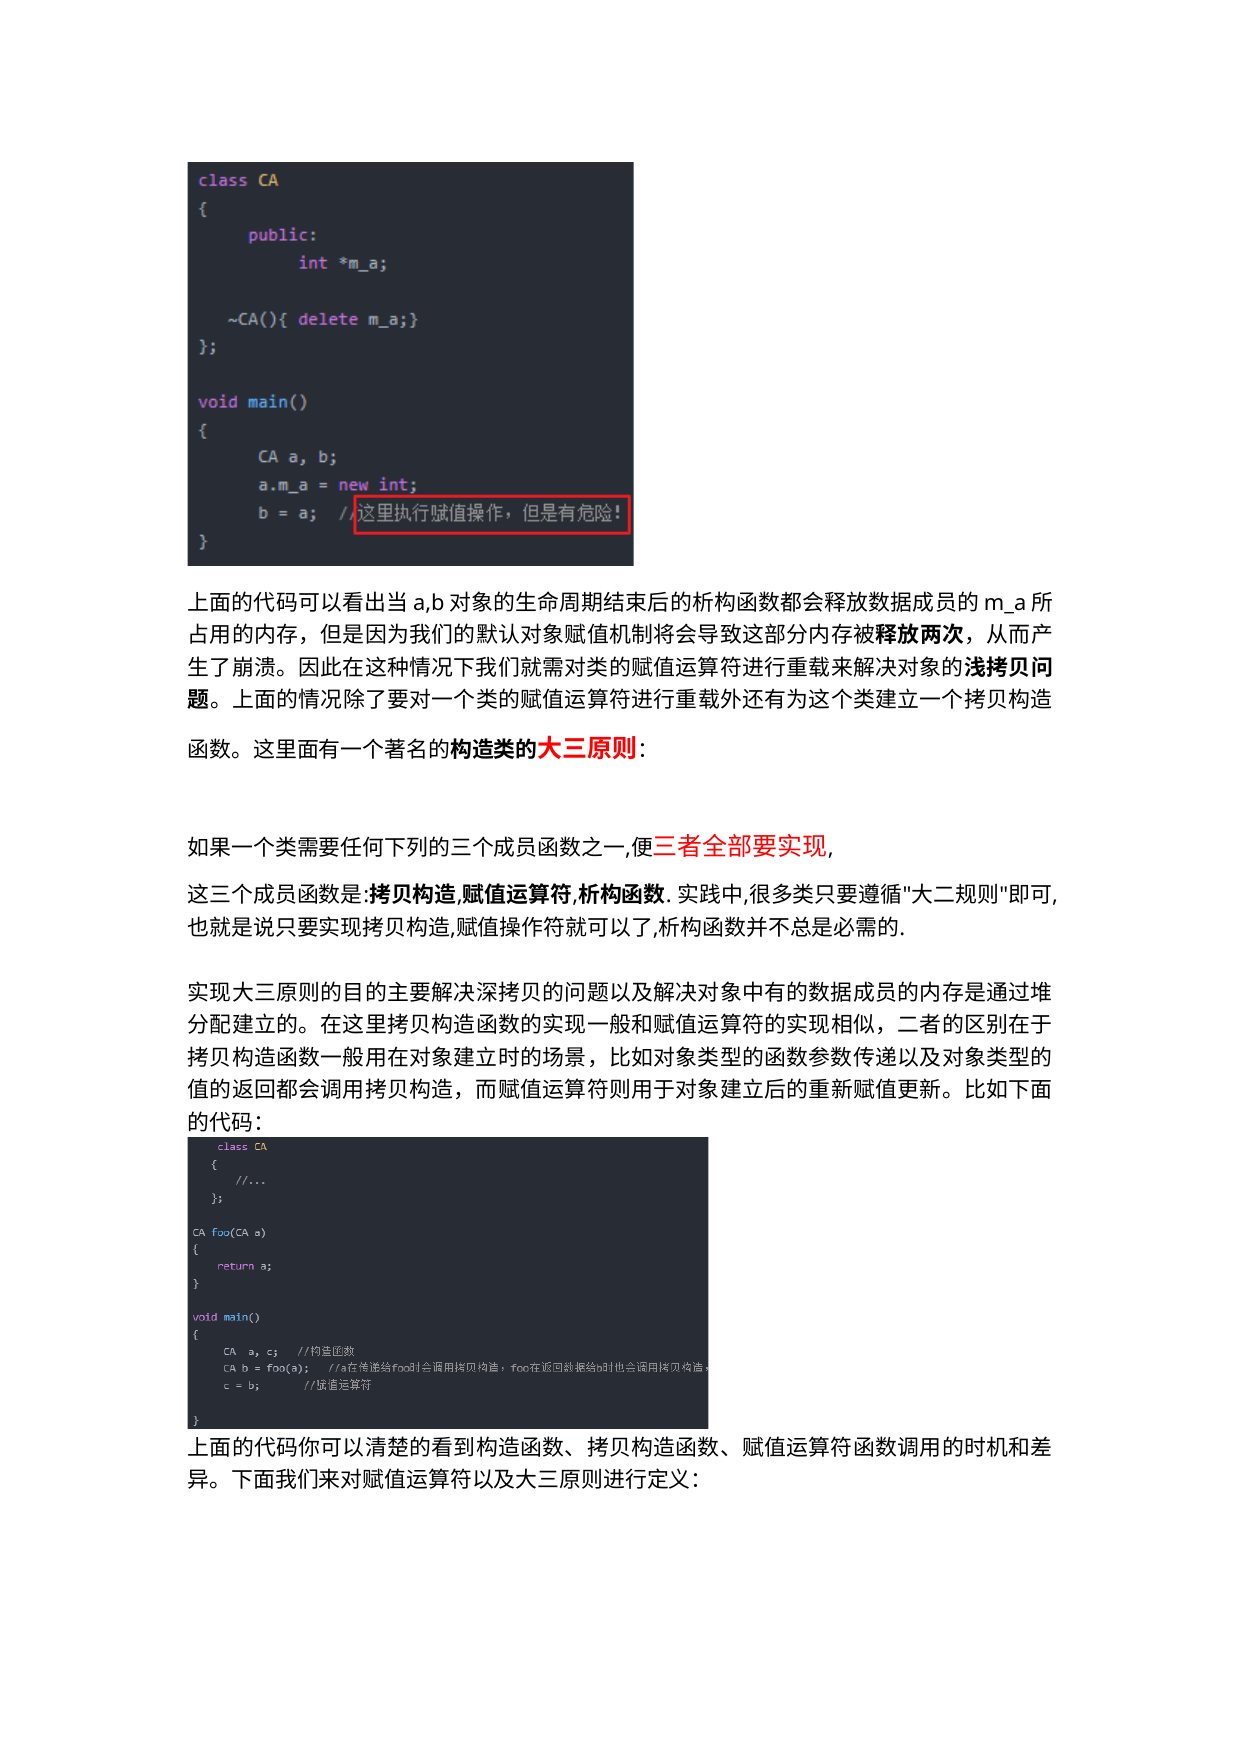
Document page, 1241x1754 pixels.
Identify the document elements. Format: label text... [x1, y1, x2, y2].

picture [187, 1137, 709, 1429]
text 实现大三原则的目的主要解决深拷贝的问题以及解决对象中有的数据成员的内存是通过堆分配建立的。在这里拷贝构造函数的实现一般和赋值运算符的实现相似，二者的区别在于拷贝构造函数一般用在对象建立时的场景，比如对象类型的函数参数传递以及对象类型的值的返回都会调用拷贝构造，而赋值运算符则用于对象建立后的重新赋值更新。比如下面的代码： [187, 974, 1053, 1137]
picture [187, 162, 634, 566]
text 上面的代码你可以清楚的看到构造函数、拷贝构造函数、赋值运算符函数调用的时机和差异。下面我们来对赋值运算符以及大三原则进行定义： [187, 1429, 1053, 1494]
text 这三个成员函数是:拷贝构造,赋值运算符,析构函数. 实践中,很多类只要遵循"大二规则"即可,也就是说只要实现拷贝构造,赋值操作符就可以了,析构函数并不总是必需的. [187, 877, 1053, 942]
text 上面的代码可以看出当a,b对象的生命周期结束后的析构函数都会释放数据成员的m_a所占用的内存，但是因为我们的默认对象赋值机制将会导致这部分内存被释放两次，从而产生了崩溃。因此在这种情况下我们就需对类的赋值运算符进行重载来解决对象的浅拷贝问题。上面的情况除了要对一个类的赋值运算符进行重载外还有为这个类建立一个拷贝构造函数。这里面有一个著名的构造类的大三原则： [187, 584, 1053, 779]
text 如果一个类需要任何下列的三个成员函数之一,便三者全部要实现, [187, 812, 1053, 877]
